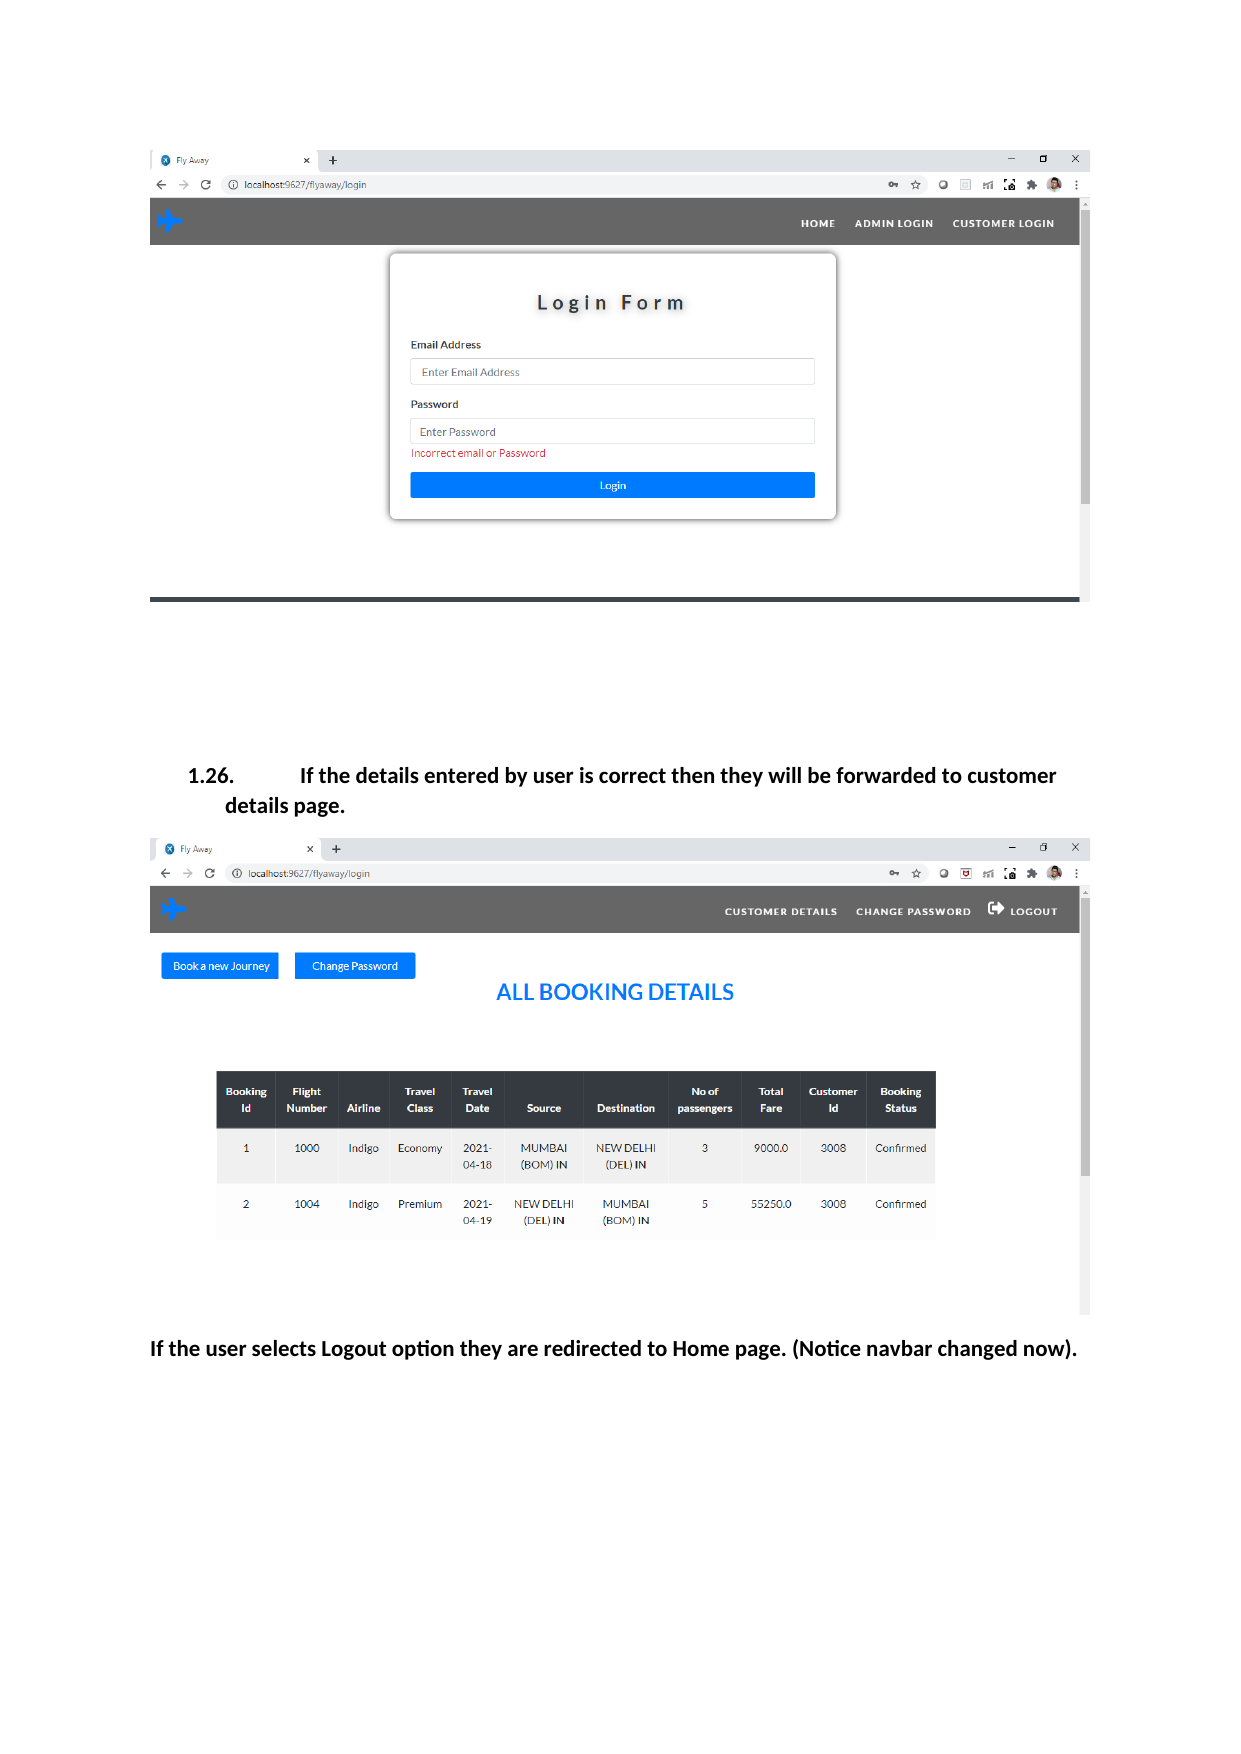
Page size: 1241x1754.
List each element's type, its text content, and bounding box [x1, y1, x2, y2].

picture [150, 150, 1091, 602]
picture [150, 838, 1091, 1315]
list If the details entered by user is correct then they will be forwarded to customer details page. [187, 761, 1090, 819]
text If the user selects Logout option they are redirected to Home page. (Notice navbar changed now). [150, 1334, 1090, 1362]
